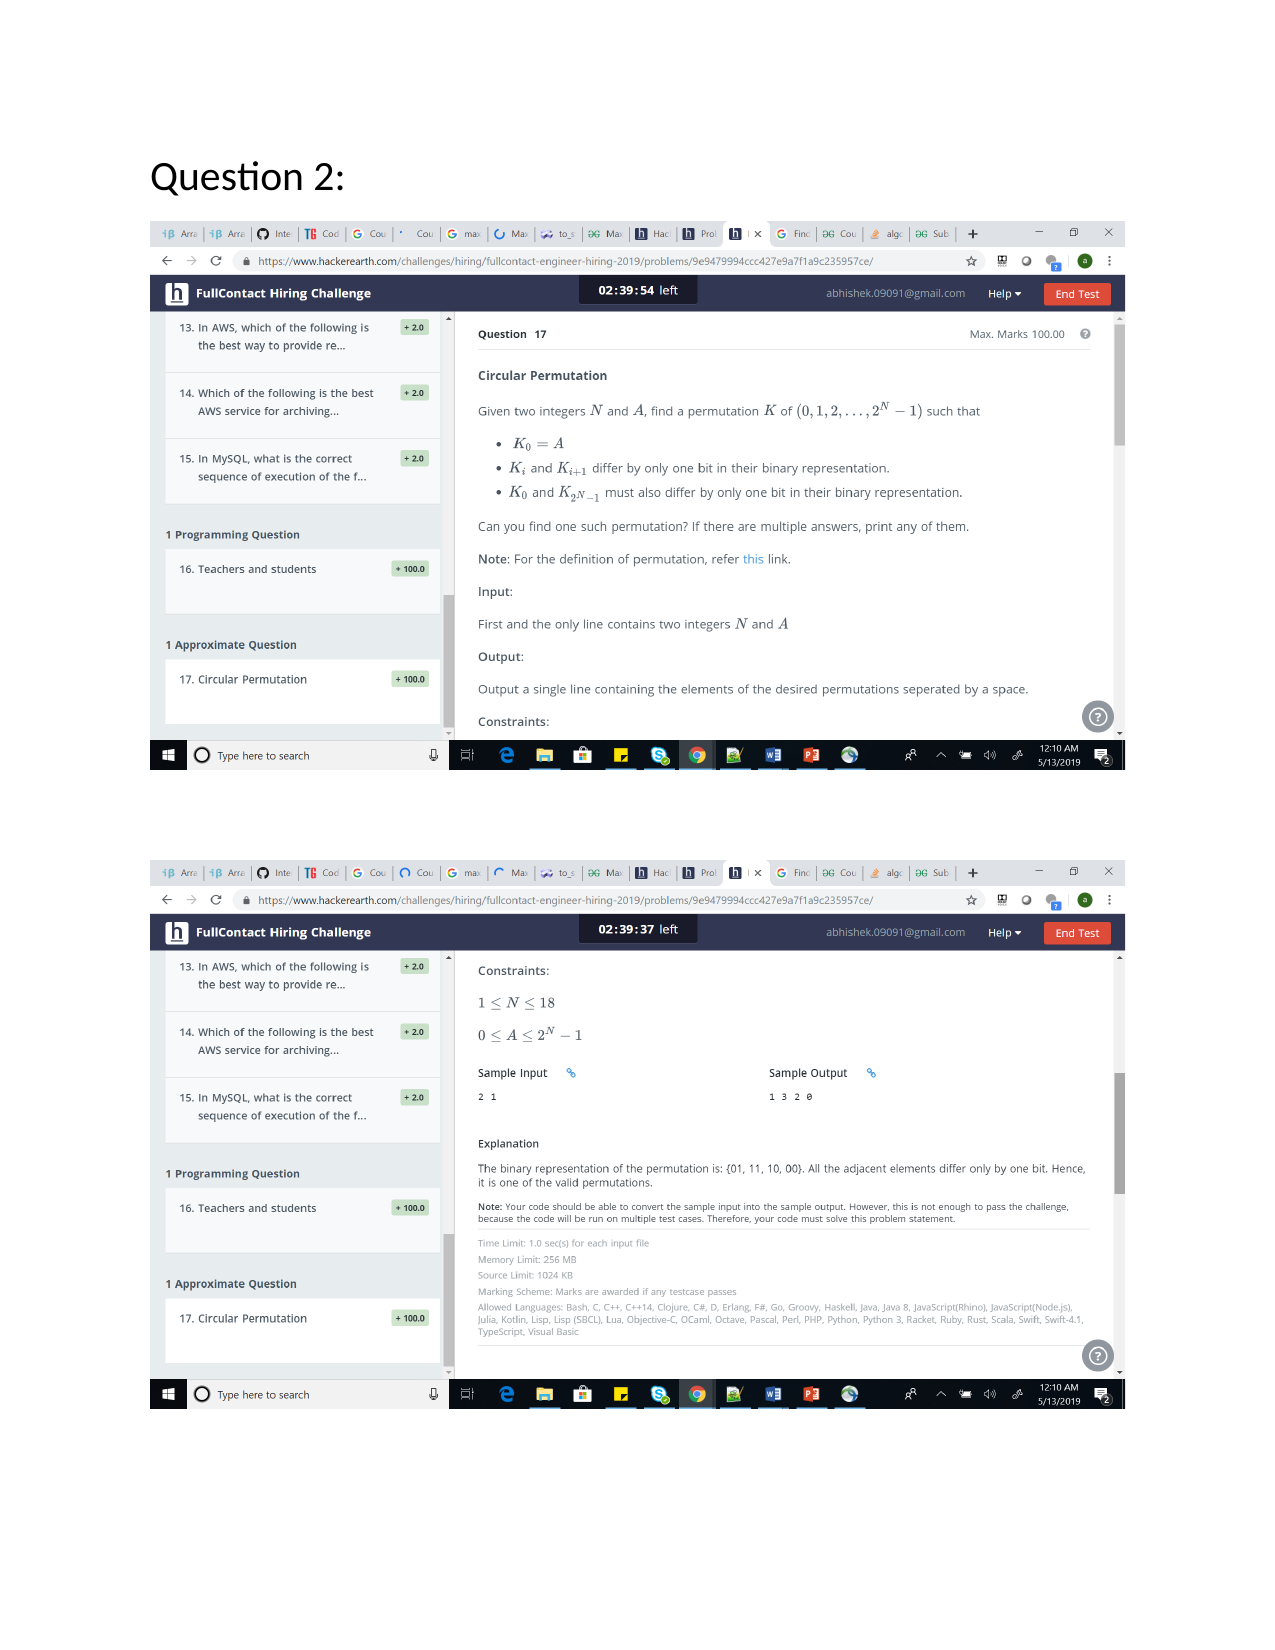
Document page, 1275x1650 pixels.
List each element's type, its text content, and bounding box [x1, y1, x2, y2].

text Question 2: [150, 150, 1125, 201]
picture [150, 860, 1125, 1409]
picture [150, 221, 1125, 770]
